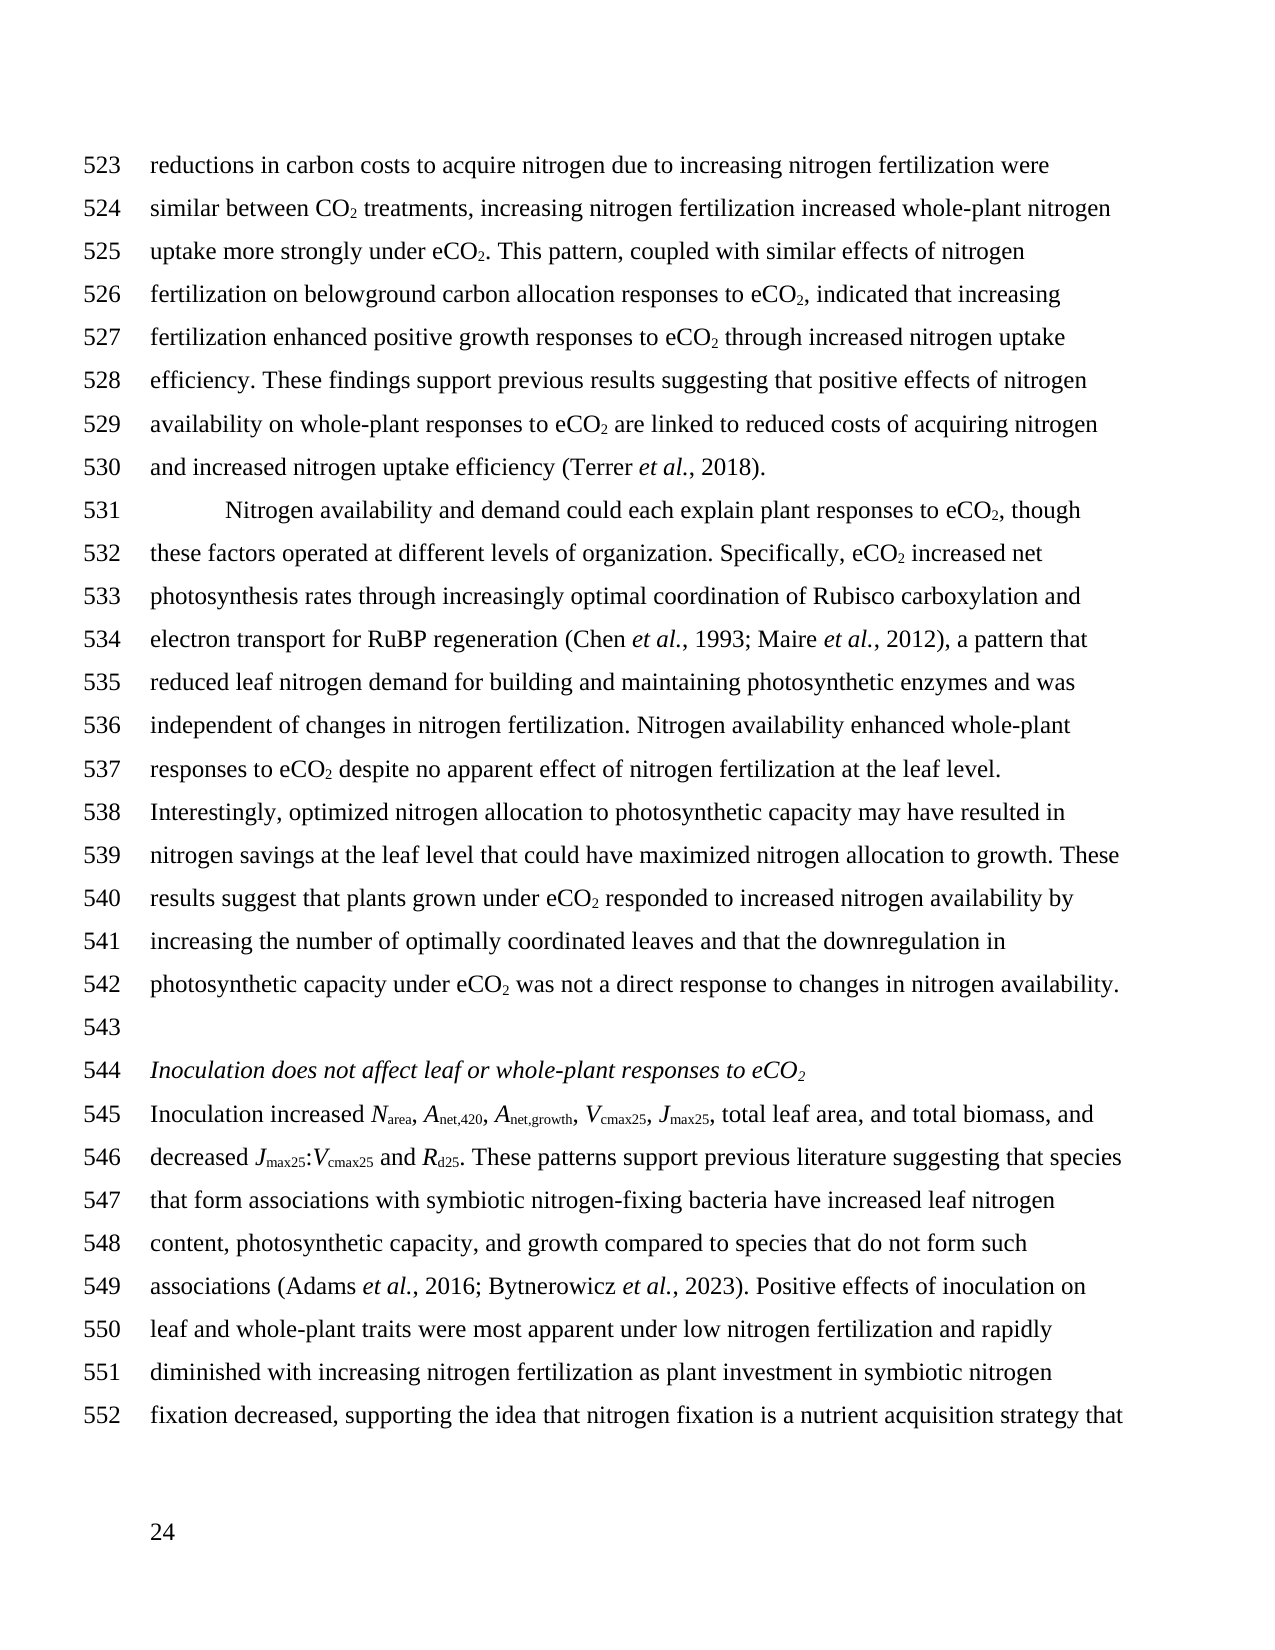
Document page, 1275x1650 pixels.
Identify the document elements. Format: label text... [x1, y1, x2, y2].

text Inoculation does not affect leaf or whole-plant responses to eCO2 [150, 1056, 1125, 1084]
text Nitrogen availability and demand could each explain plant responses to eCO2, though these factors operated at different levels of organization. Specifically, eCO2 increased net photosynthesis rates through increasingly optimal coordination of Rubisco carboxylation and electron transport for RuBP regeneration , a pattern that reduced leaf nitrogen demand for building and maintaining photosynthetic enzymes and was independent of changes in nitrogen fertilization. Nitrogen availability enhanced whole-plant responses to eCO2 despite no apparent effect of nitrogen fertilization at the leaf level. Interestingly, optimized nitrogen allocation to photosynthetic capacity may have resulted in nitrogen savings at the leaf level that could have maximized nitrogen allocation to growth. These results suggest that plants grown under eCO2 responded to increased nitrogen availability by increasing the number of optimally coordinated leaves and that the downregulation in photosynthetic capacity under eCO2 was not a direct response to changes in nitrogen availability. [150, 495, 1125, 998]
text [150, 150, 1125, 481]
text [150, 1099, 1125, 1429]
